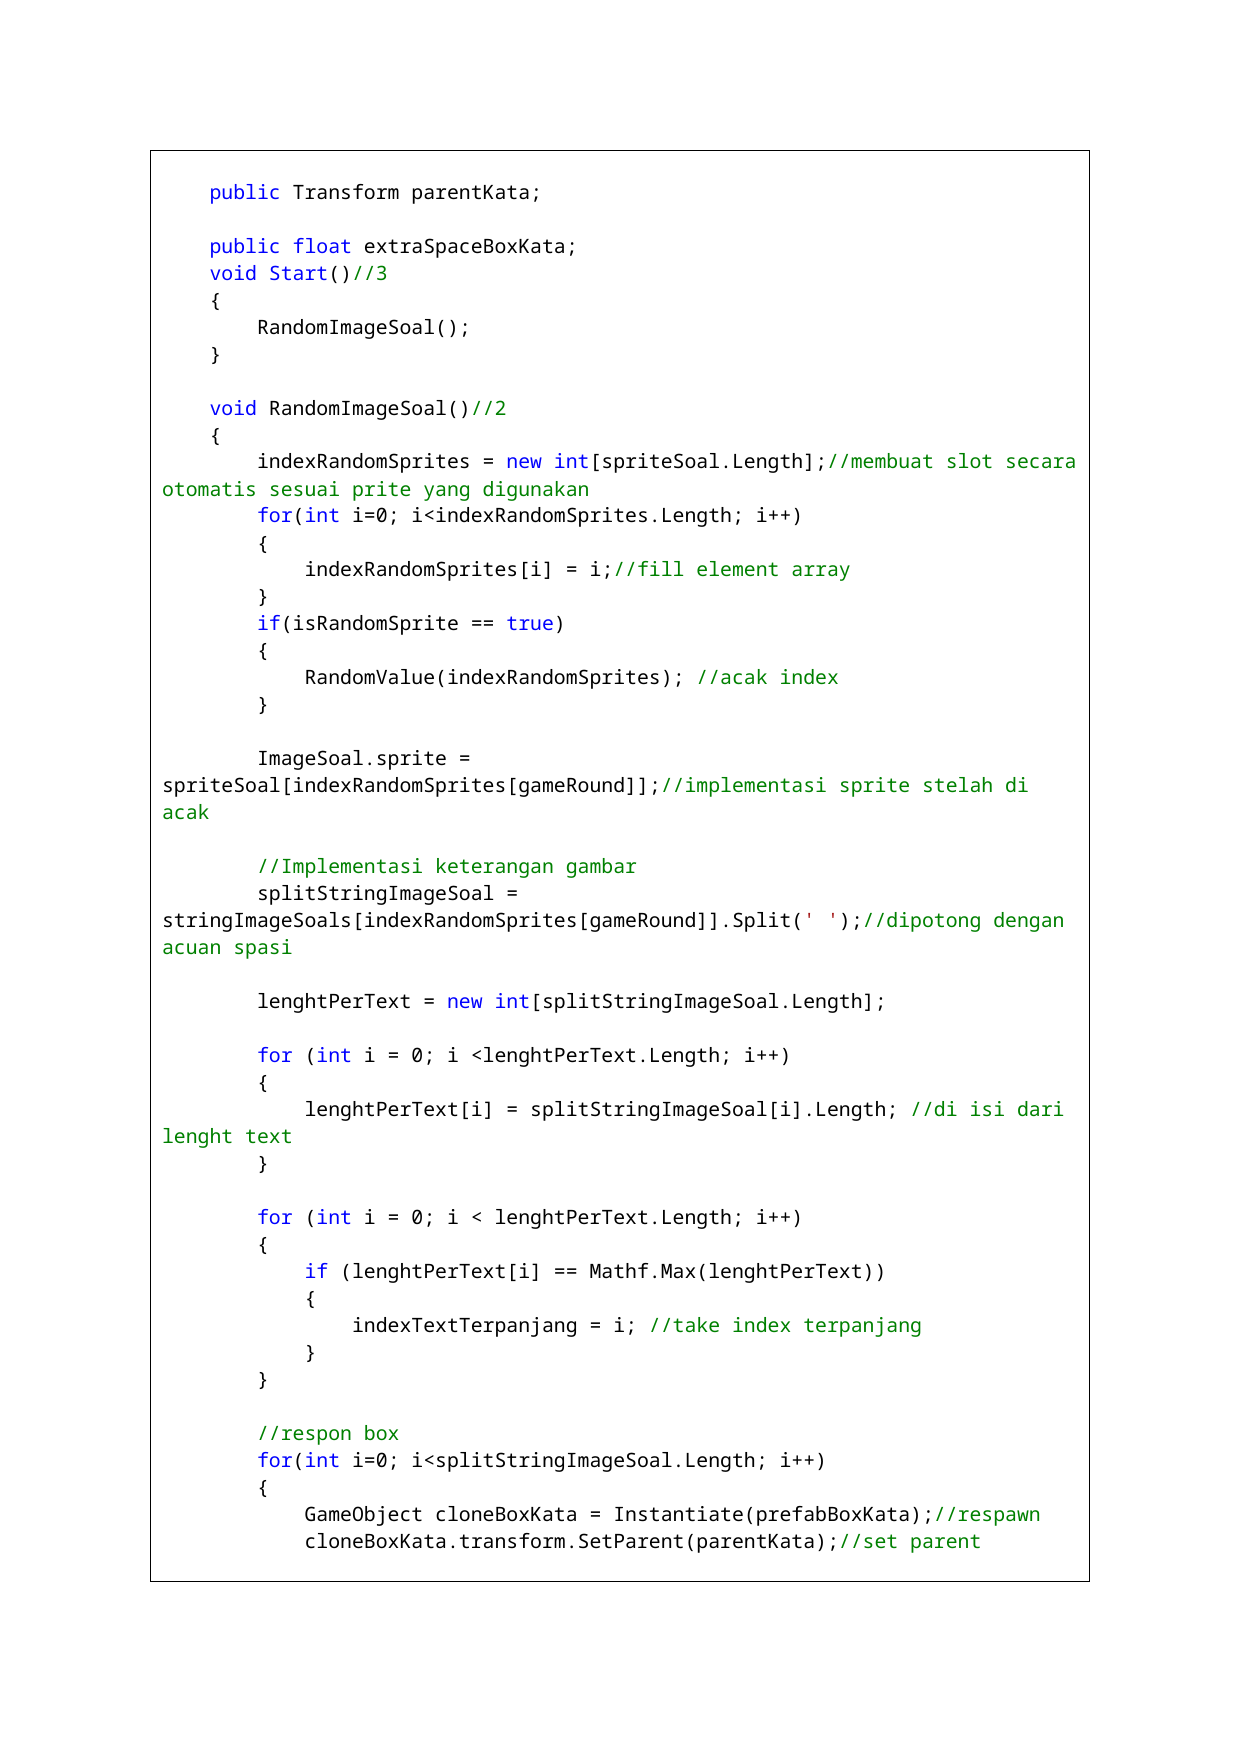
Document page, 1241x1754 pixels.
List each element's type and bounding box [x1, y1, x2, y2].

table_header [151, 151, 1089, 1581]
